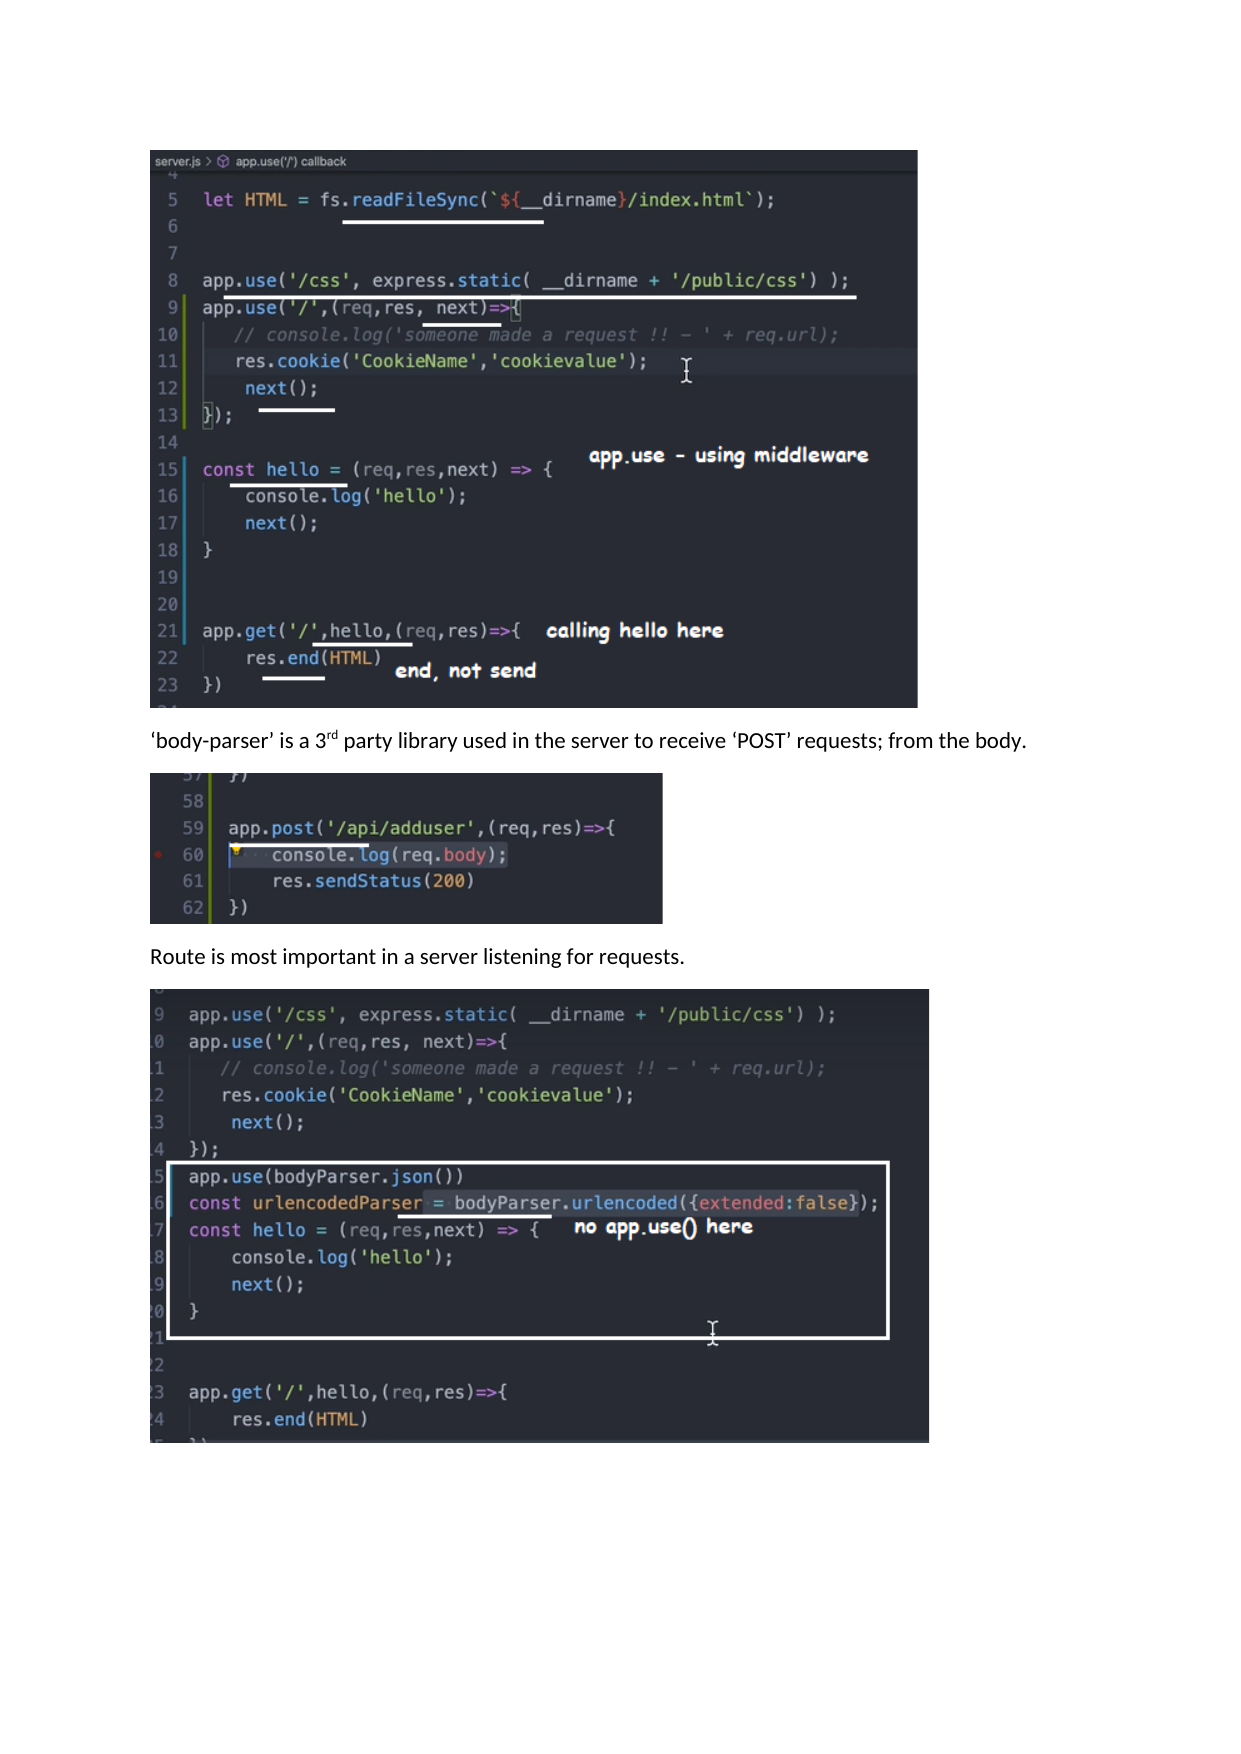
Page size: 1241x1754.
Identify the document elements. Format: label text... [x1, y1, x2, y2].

text ‘body-parser’ is a 3rd party library used in the server to receive ‘POST’ requests; from the body. [150, 727, 1090, 755]
text Route is most important in a server listening for requests. [150, 942, 1090, 970]
picture [150, 989, 930, 1443]
picture [150, 773, 663, 924]
picture [150, 150, 918, 708]
